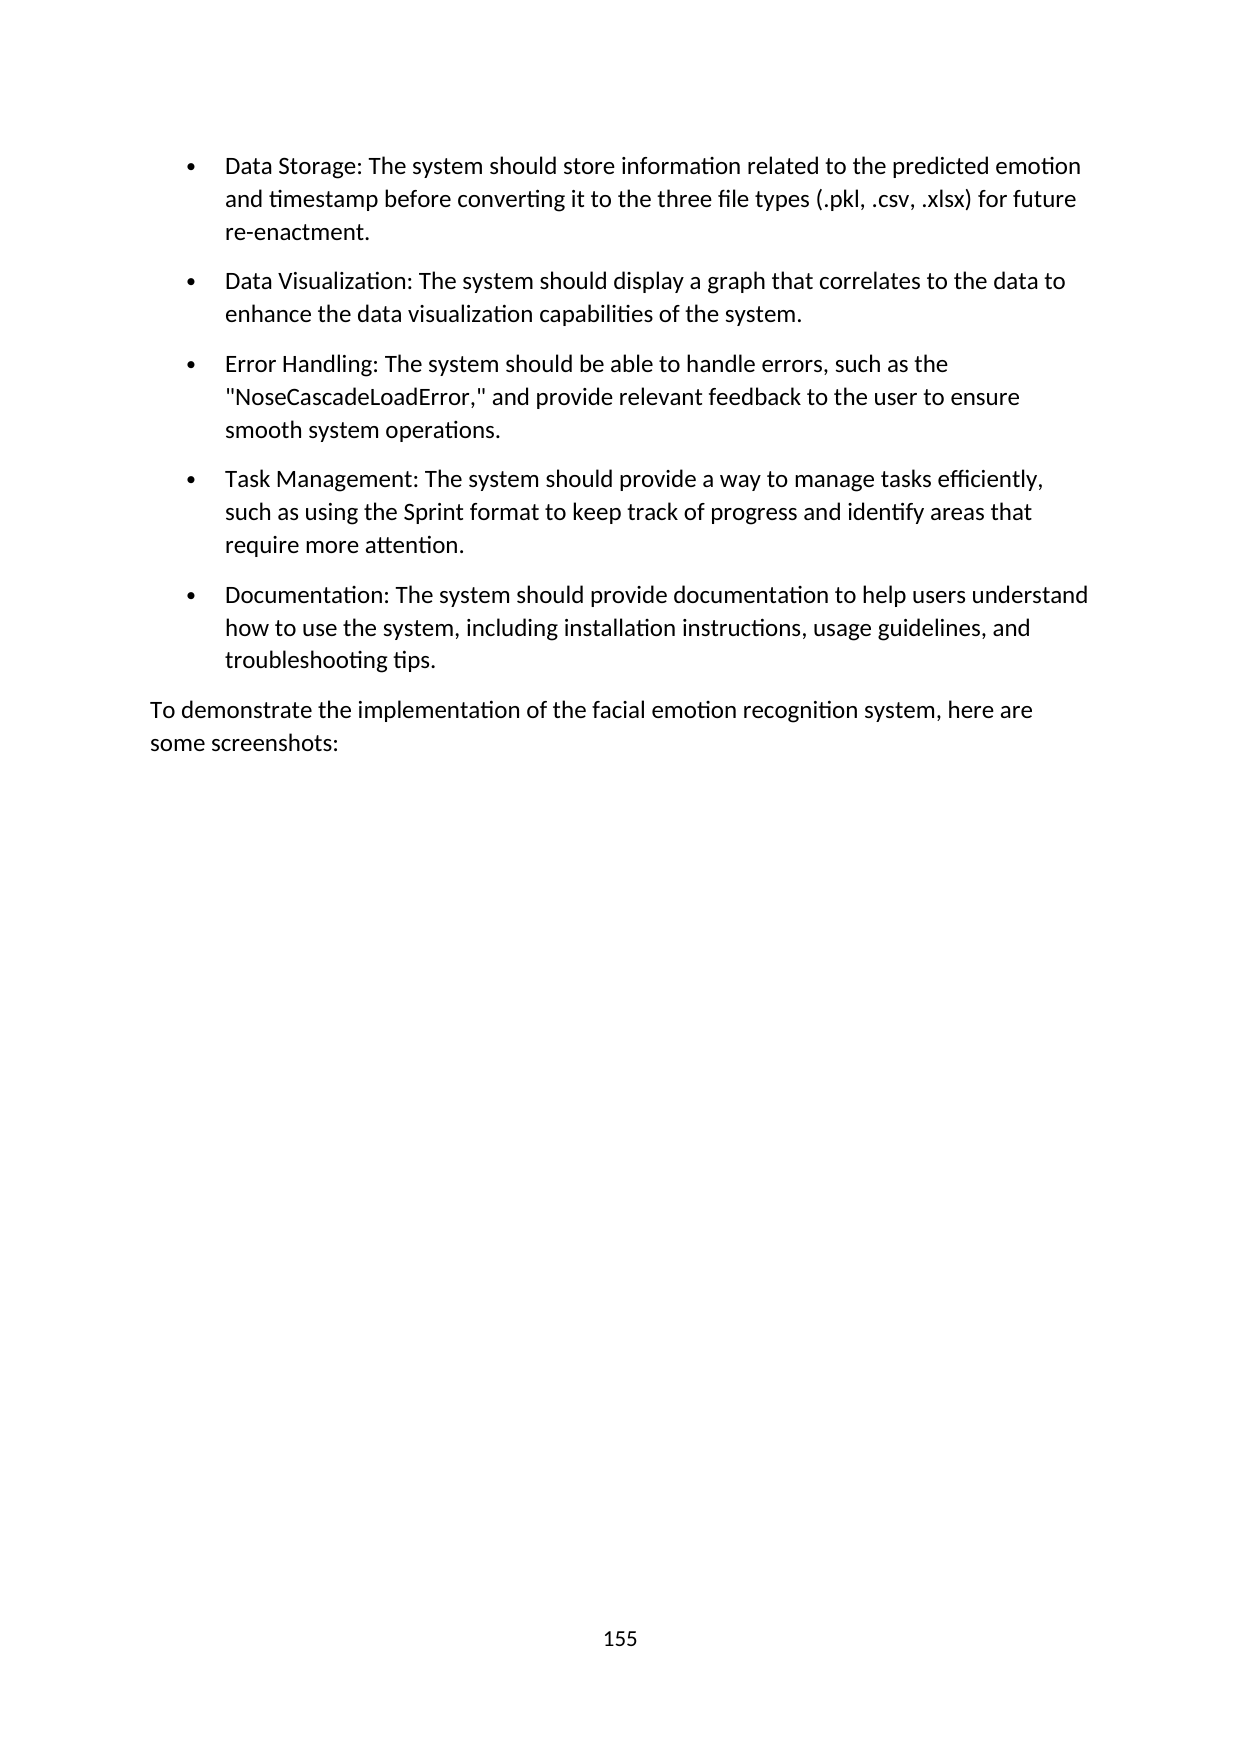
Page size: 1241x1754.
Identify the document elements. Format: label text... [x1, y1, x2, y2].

list Error Handling: The system should be able to handle errors, such as the "NoseCascadeLoadError," and provide relevant feedback to the user to ensure smooth system operations. [187, 348, 1090, 444]
list Documentation: The system should provide documentation to help users understand how to use the system, including installation instructions, usage guidelines, and troubleshooting tips. [187, 579, 1090, 675]
list Data Storage: The system should store information related to the predicted emotion and timestamp before converting it to the three file types (.pkl, .csv, .xlsx) for future re-enactment. [187, 150, 1090, 246]
list Task Management: The system should provide a way to manage tasks efficiently, such as using the Sprint format to keep track of progress and identify areas that require more attention. [187, 463, 1090, 560]
text To demonstrate the implementation of the facial emotion recognition system, here are some screenshots: [150, 694, 1090, 758]
list Data Visualization: The system should display a graph that correlates to the data to enhance the data visualization capabilities of the system. [187, 265, 1090, 329]
